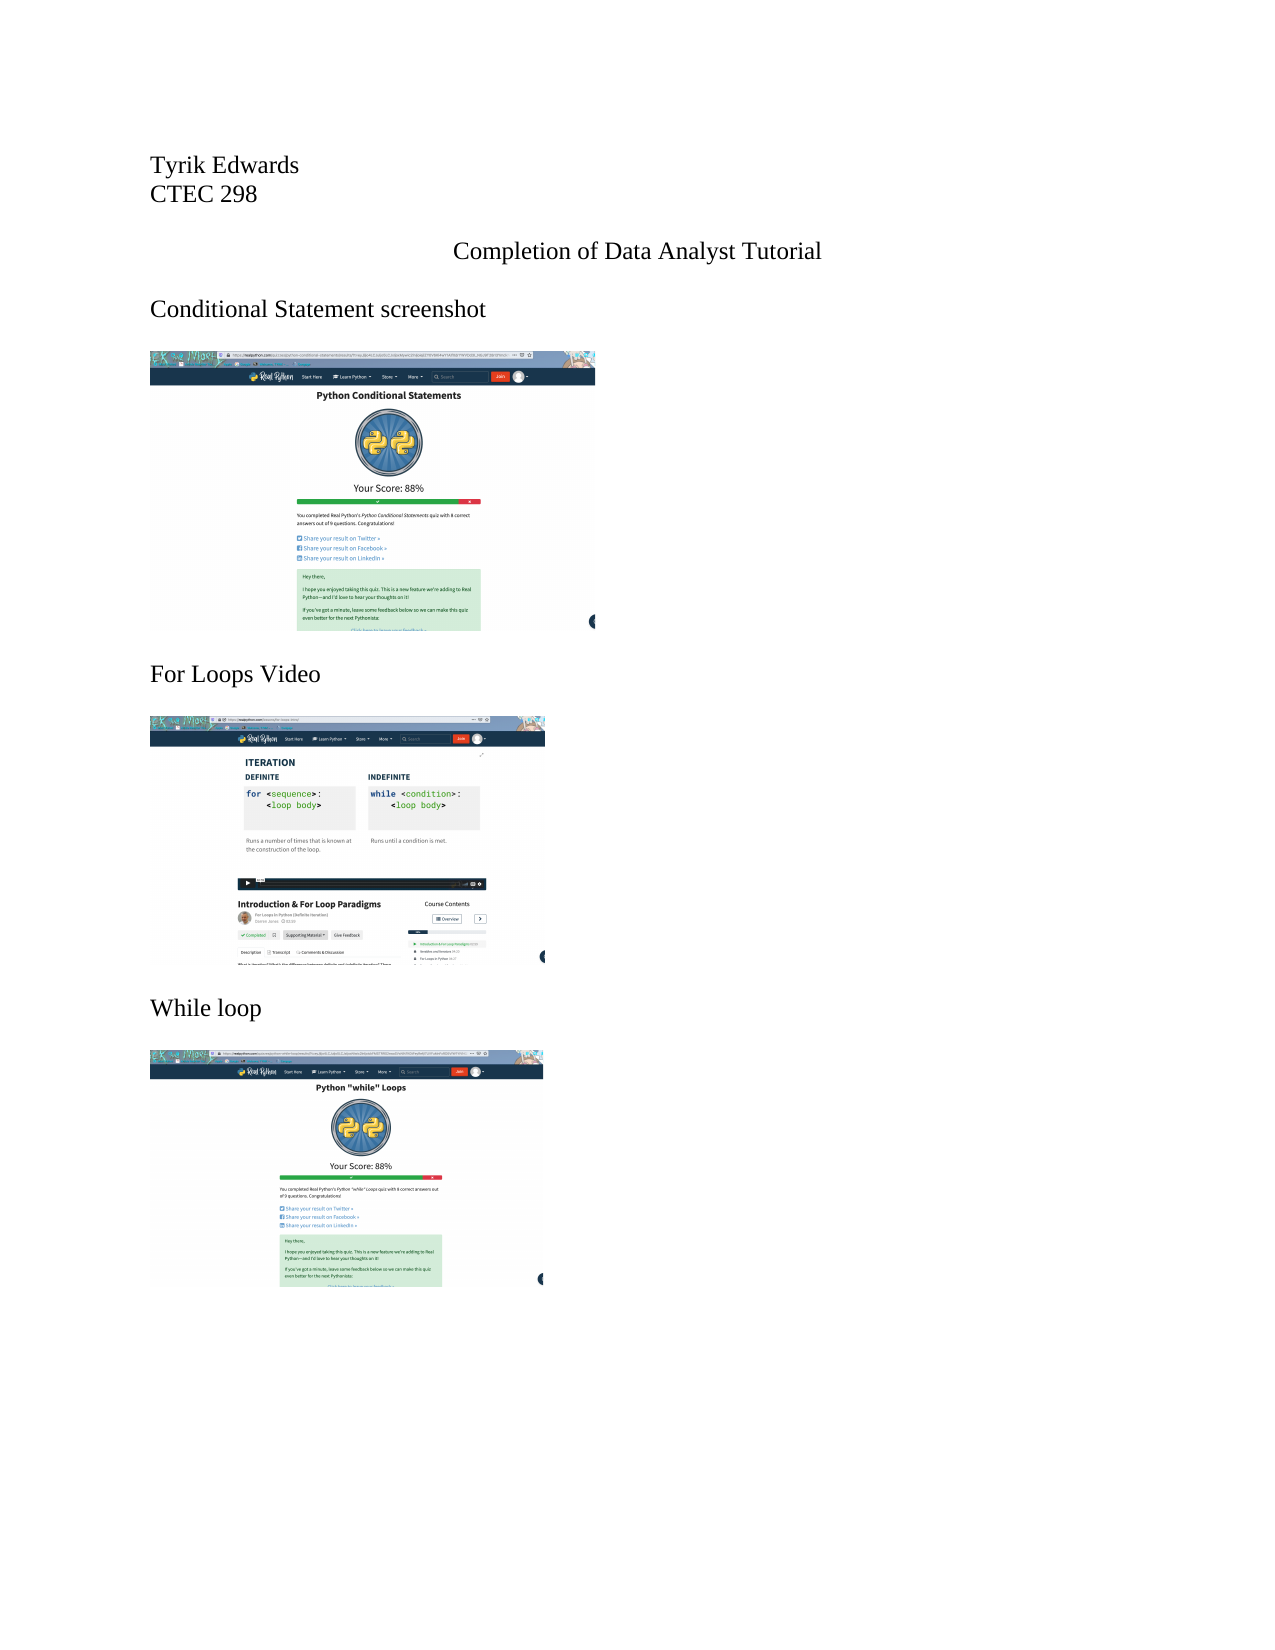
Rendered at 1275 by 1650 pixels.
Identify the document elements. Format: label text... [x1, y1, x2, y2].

text Completion of Data Analyst Tutorial [150, 236, 1125, 265]
text CTEC 298 [150, 179, 1125, 207]
picture [150, 1050, 544, 1287]
text Conditional Statement screenshot [150, 294, 1125, 322]
text Tyrik Edwards [150, 150, 1125, 179]
text For Loops Video [150, 659, 1125, 688]
picture [150, 351, 596, 631]
text While loop [150, 993, 1125, 1022]
picture [150, 716, 545, 965]
